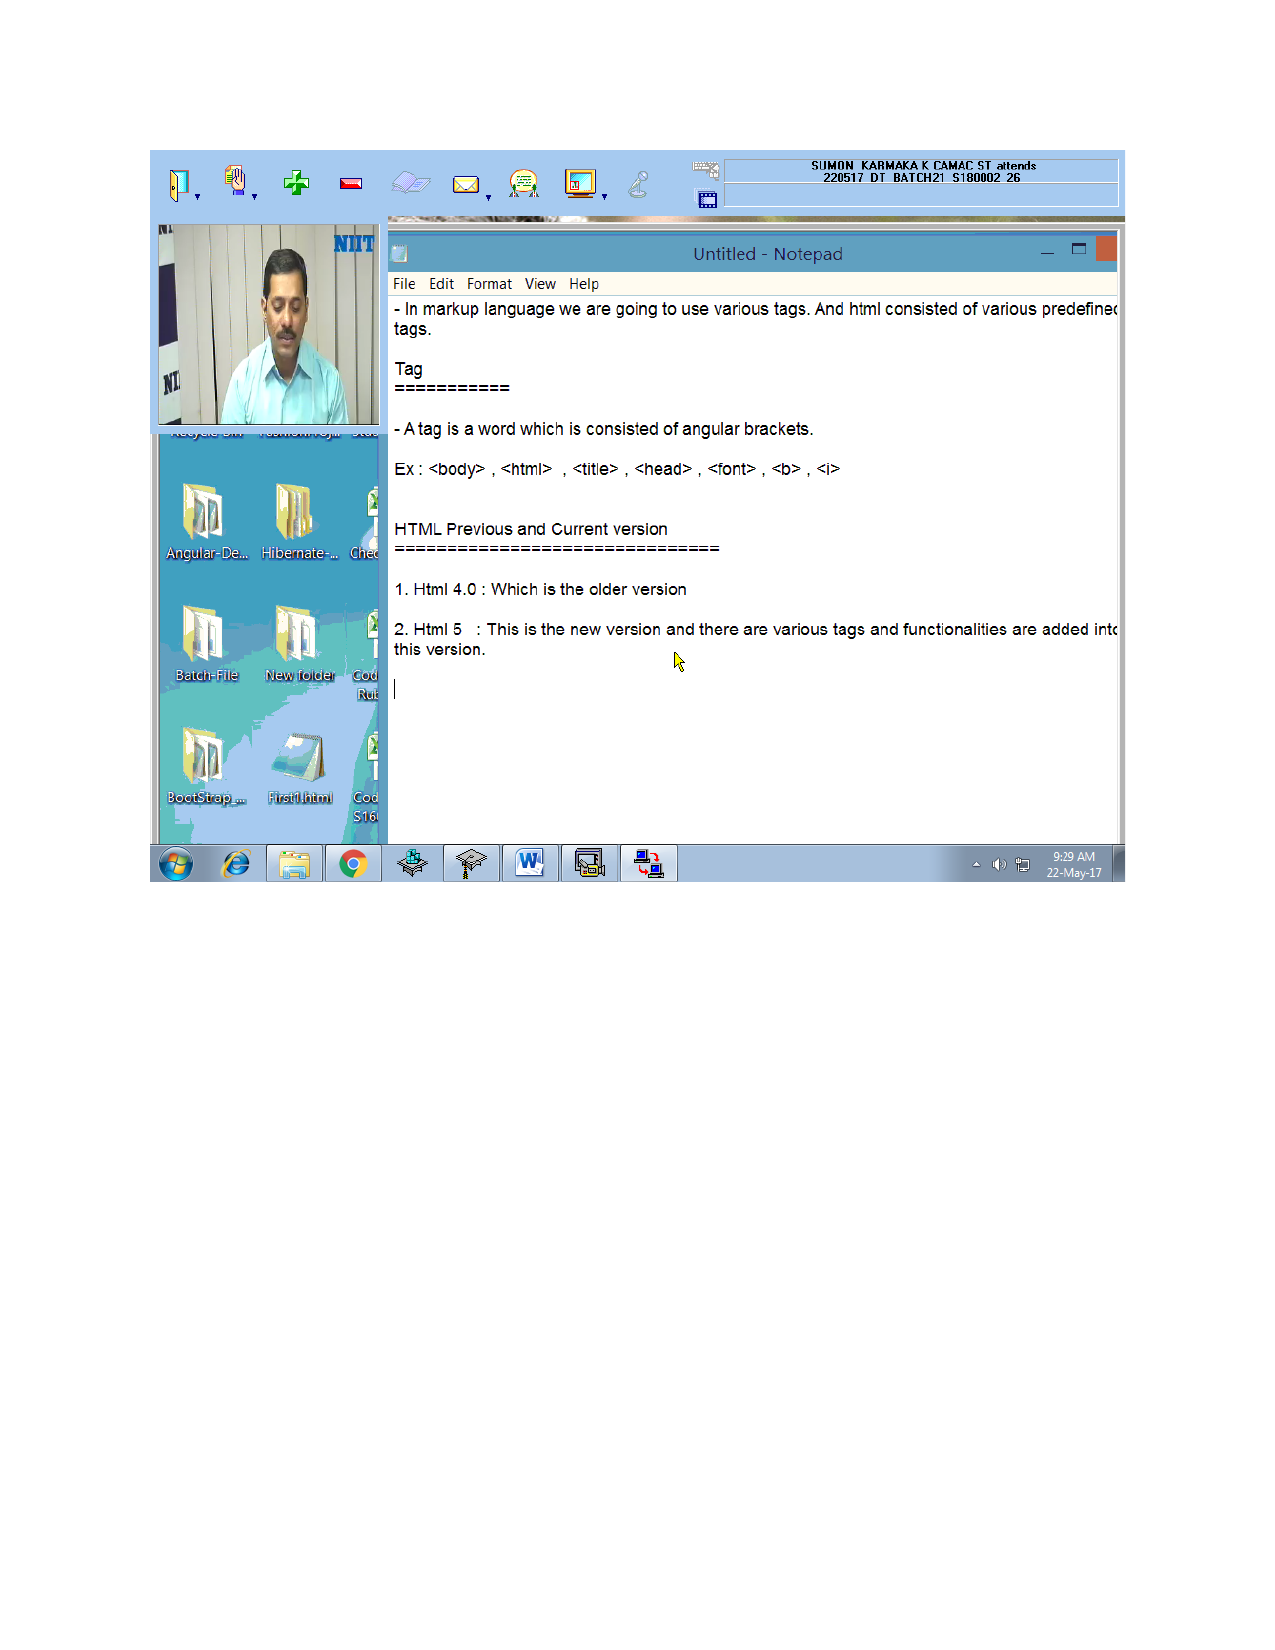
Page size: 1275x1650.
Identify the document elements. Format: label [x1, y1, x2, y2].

picture [150, 150, 1125, 882]
